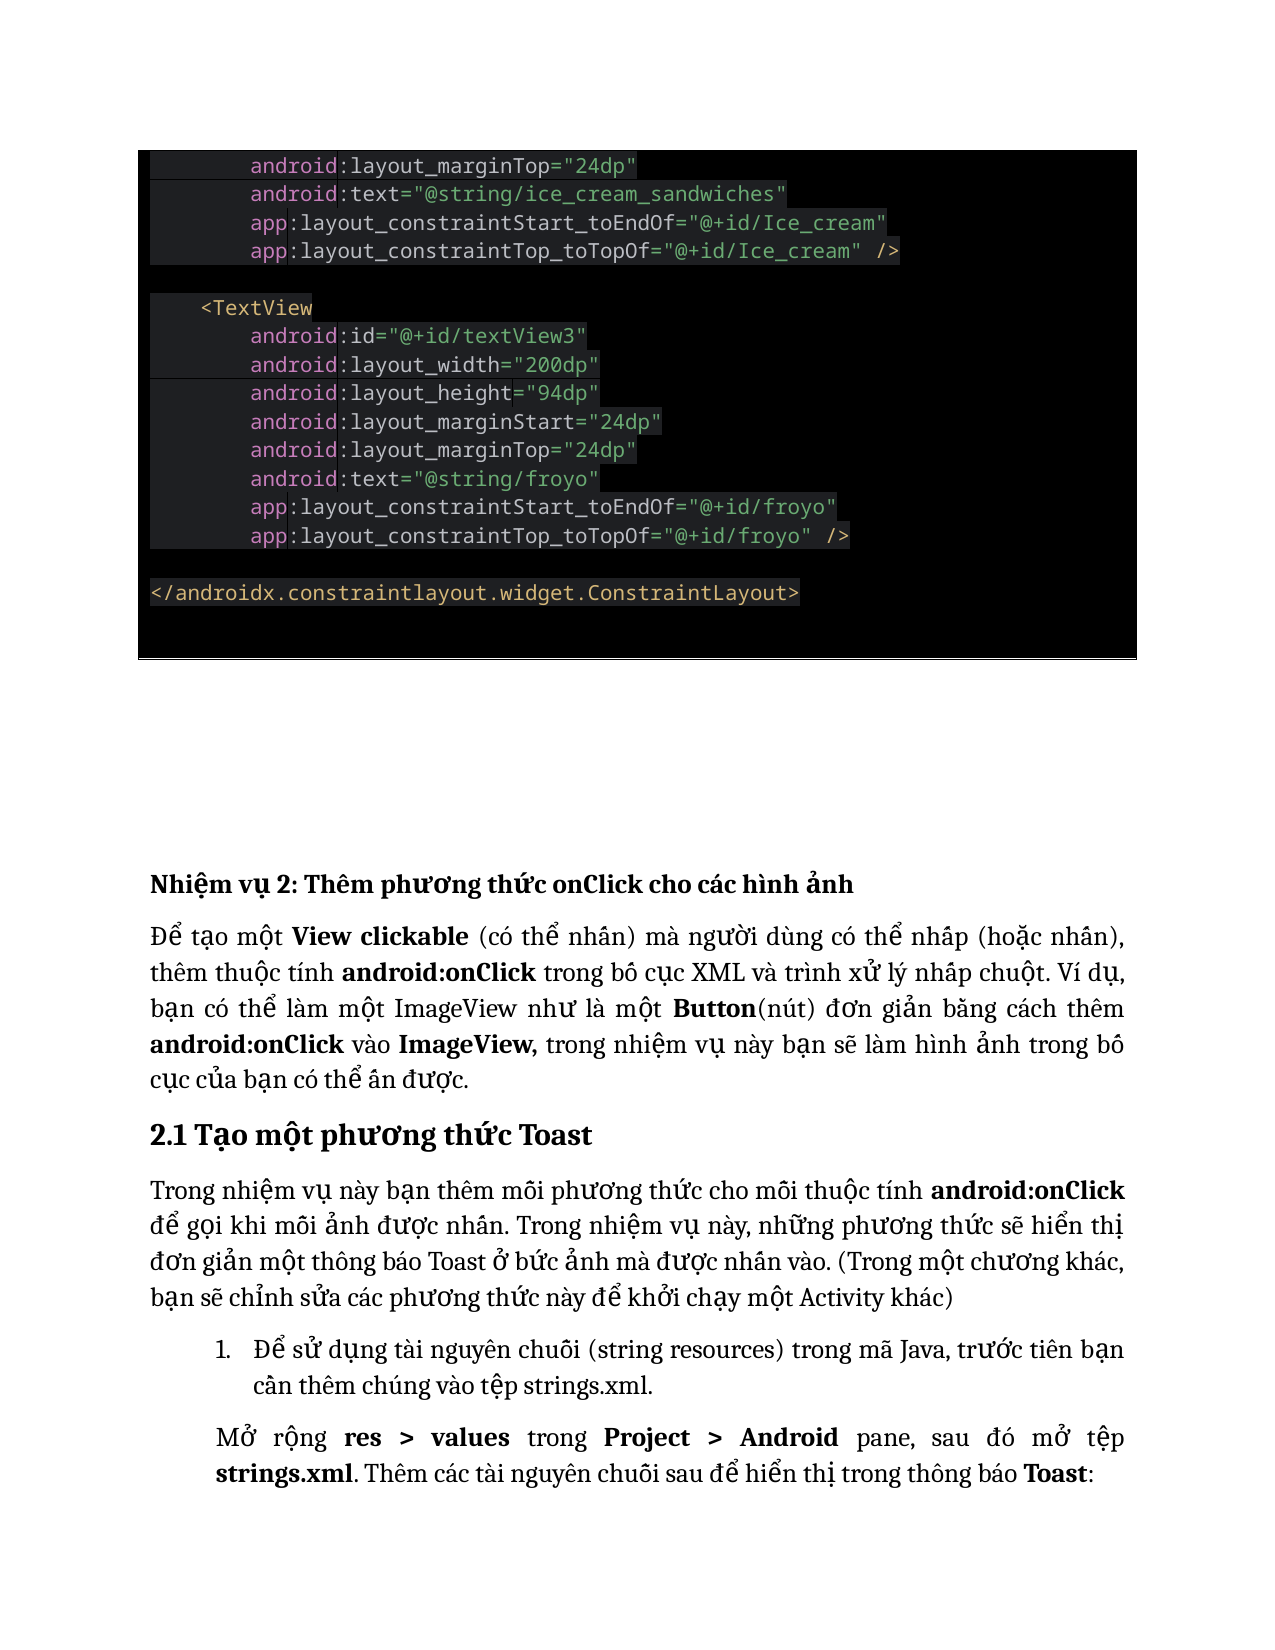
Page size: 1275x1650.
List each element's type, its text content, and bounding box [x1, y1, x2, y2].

text Để tạo một View clickable (có thể nhấn) mà người dùng có thể nhấp (hoặc nhấn), thêm thuộc tính android:onClick trong bố cục XML và trình xử lý nhấp chuột. Ví dụ, bạn có thể làm một ImageView như là một Button(nút) đơn giản bằng cách thêm android:onClick vào ImageView, trong nhiệm vụ này bạn sẽ làm hình ảnh trong bố cục của bạn có thể ấn được. [150, 921, 1125, 1096]
text Trong nhiệm vụ này bạn thêm mỗi phương thức cho mỗi thuộc tính android:onClick để gọi khi mỗi ảnh được nhấn. Trong nhiệm vụ này, những phương thức sẽ hiển thị đơn giản một thông báo Toast ở bức ảnh mà được nhấn vào. (Trong một chương khác, bạn sẽ chỉnh sửa các phương thức này để khởi chạy một Activity khác) [150, 1175, 1125, 1313]
text Nhiệm vụ 2: Thêm phương thức onClick cho các hình ảnh [150, 869, 1125, 900]
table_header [139, 151, 1136, 658]
text Mở rộng res > values trong Project > Android pane, sau đó mở tệp strings.xml. Thêm các tài nguyên chuỗi sau để hiển thị trong thông báo Toast: [216, 1422, 1125, 1489]
list Để sử dụng tài nguyên chuỗi (string resources) trong mã Java, trước tiên bạn cần thêm chúng vào tệp strings.xml. [216, 1334, 1125, 1401]
text 2.1 Tạo một phương thức Toast [150, 1117, 1125, 1153]
